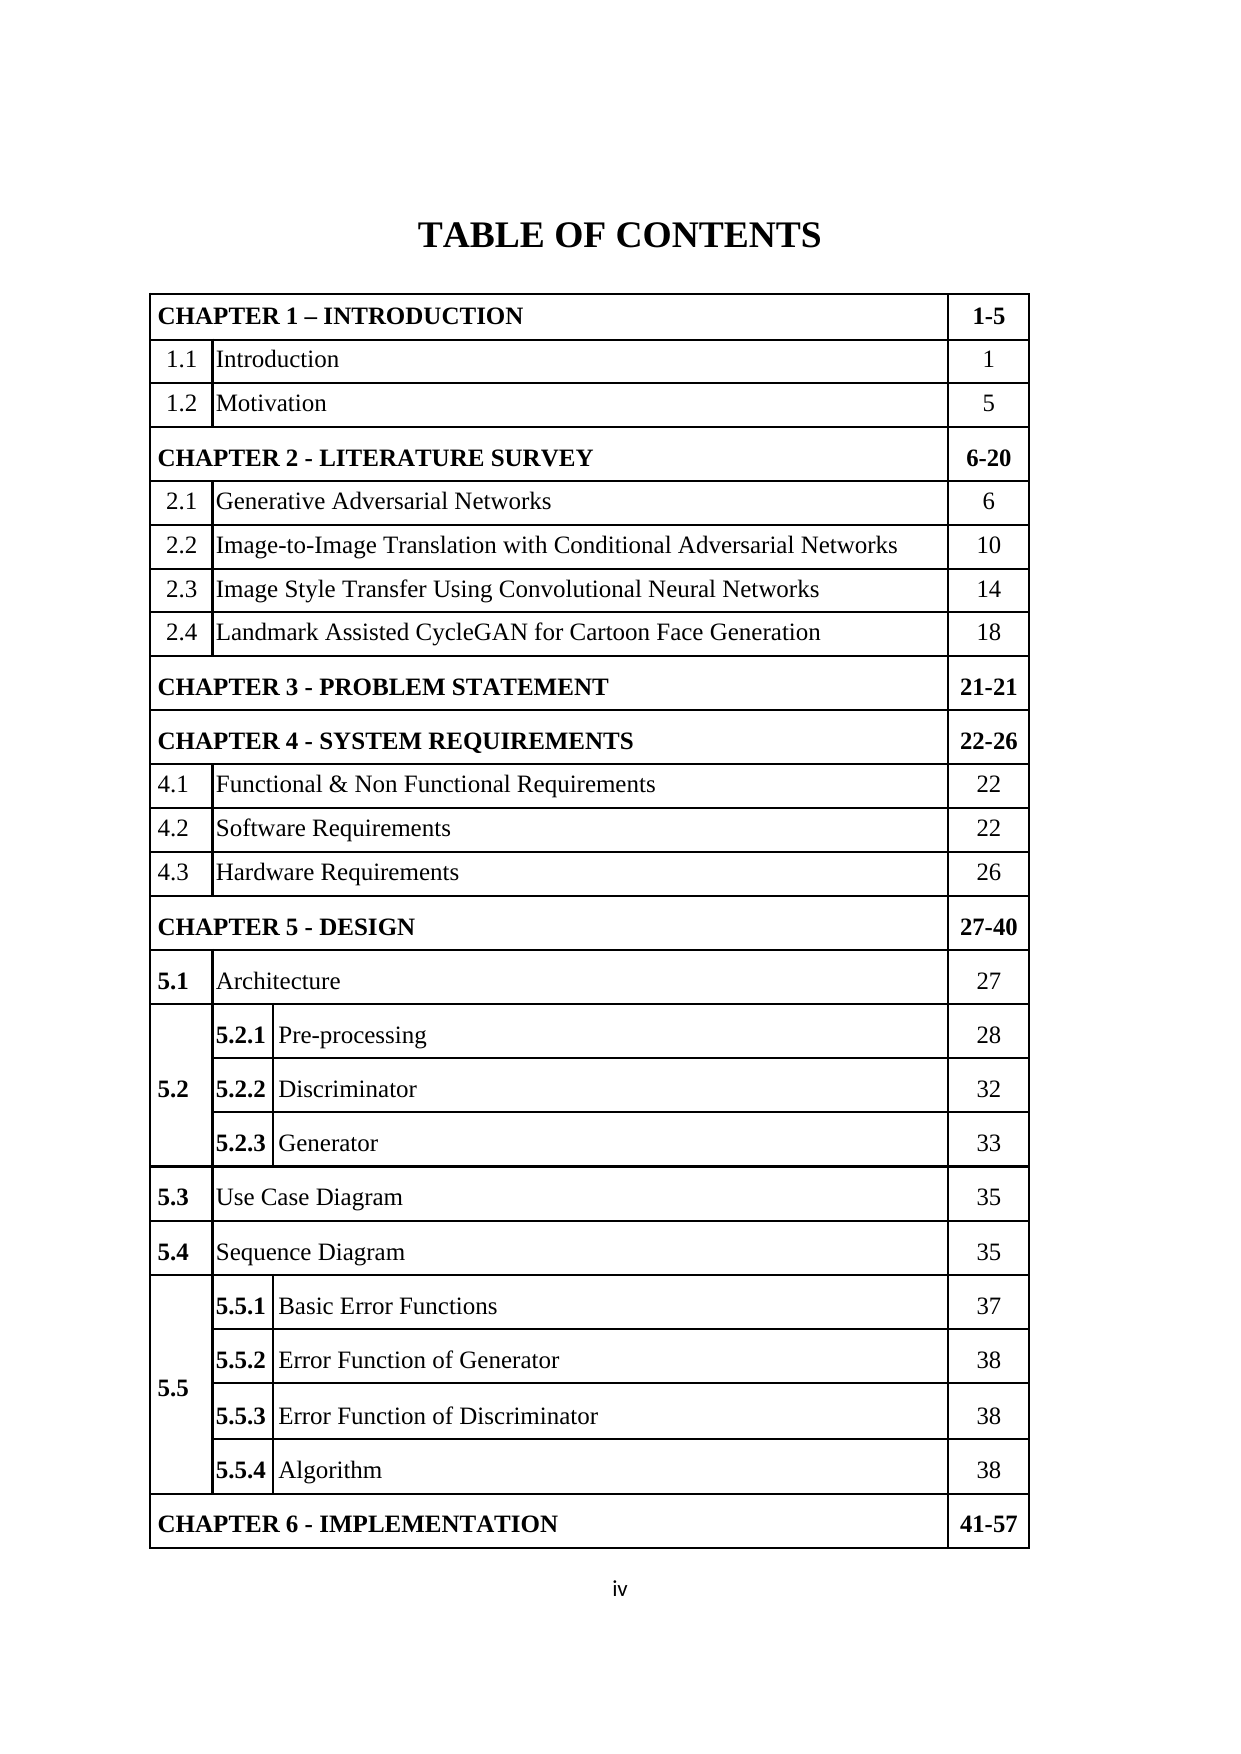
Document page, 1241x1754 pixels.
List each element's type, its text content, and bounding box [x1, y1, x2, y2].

table_cell [949, 755, 1028, 763]
table_cell 5.4 [151, 1222, 211, 1265]
text iv [150, 1574, 1089, 1603]
table_cell [214, 1374, 272, 1382]
table_cell [214, 1265, 273, 1274]
table_cell 22-26 [949, 711, 1028, 755]
table_cell [273, 1265, 947, 1274]
table_cell [151, 1103, 211, 1111]
table_cell Generator [274, 1113, 947, 1157]
table_cell 38 [949, 1330, 1028, 1374]
table_cell [151, 1211, 211, 1219]
table_cell [151, 373, 211, 382]
table_cell CHAPTER 6 - IMPLEMENTATION [151, 1495, 947, 1538]
table_cell 5.5.2 [214, 1330, 272, 1374]
table_cell [949, 701, 1028, 709]
table_cell [214, 842, 273, 851]
table_cell [151, 842, 211, 851]
table_cell [214, 1103, 272, 1111]
table_cell 6-20 [949, 428, 1028, 472]
table_cell [949, 330, 1028, 338]
table_cell [214, 1211, 947, 1219]
table_header CHAPTER 1 – INTRODUCTION [151, 295, 947, 330]
table_cell 35 [949, 1168, 1028, 1211]
table_cell [273, 373, 947, 382]
table_cell 2.4 [151, 613, 211, 646]
table_cell [151, 1328, 211, 1374]
table_cell 18 [949, 613, 1028, 646]
table_cell Error Function of Discriminator [274, 1384, 947, 1430]
table_cell [274, 1157, 947, 1165]
table_cell 5.5.3 [214, 1384, 272, 1430]
table_cell [151, 472, 212, 480]
table_cell Sequence Diagram [214, 1222, 947, 1265]
table_cell [949, 886, 1028, 894]
table_cell [151, 1430, 211, 1438]
table_cell Image-to-Image Translation with Conditional Adversarial Networks [214, 526, 947, 558]
table_cell [151, 886, 211, 894]
table_cell Generative Adversarial Networks [214, 482, 947, 515]
table_cell [151, 1484, 211, 1492]
table_cell 5.2.3 [214, 1113, 272, 1157]
table_cell [151, 417, 211, 426]
table_cell [151, 940, 212, 949]
table_cell Discriminator [274, 1059, 947, 1103]
table_cell Use Case Diagram [214, 1168, 947, 1211]
table_cell 5.1 [151, 951, 211, 994]
table_cell CHAPTER 5 - DESIGN [151, 897, 947, 940]
table_cell [151, 1538, 212, 1547]
table_cell [151, 1265, 211, 1274]
table_cell [151, 1276, 211, 1319]
table_cell [273, 1538, 947, 1547]
table_cell [151, 515, 211, 524]
table_cell [213, 755, 273, 763]
table_cell [151, 1049, 211, 1057]
table_cell [214, 1320, 272, 1328]
table_cell 35 [949, 1222, 1028, 1265]
table_cell 41-57 [949, 1495, 1028, 1538]
table_cell [151, 603, 211, 611]
table_cell [151, 646, 211, 655]
table_cell 38 [949, 1440, 1028, 1484]
table_cell [949, 1374, 1028, 1382]
table_cell Software Requirements [214, 809, 947, 842]
table_cell [949, 1211, 1028, 1219]
table_cell Pre-processing [274, 1005, 947, 1049]
table_cell 22 [949, 809, 1028, 842]
table_cell Architecture [214, 951, 947, 994]
table_cell [273, 755, 947, 763]
table_cell 22 [949, 765, 1028, 798]
table_cell [151, 1005, 211, 1049]
table_cell [151, 1438, 211, 1484]
table_cell [214, 886, 273, 894]
table_cell [214, 1157, 272, 1165]
table_cell 38 [949, 1384, 1028, 1430]
table_cell 1 [949, 341, 1028, 373]
table_cell 14 [949, 570, 1028, 602]
table_cell [274, 1430, 947, 1438]
table_cell 4.2 [151, 809, 211, 842]
table_cell Functional & Non Functional Requirements [214, 765, 947, 798]
table_cell [949, 472, 1028, 480]
table_cell 5 [949, 384, 1028, 417]
table_cell [949, 940, 1028, 949]
table_cell [151, 755, 212, 763]
table_cell [949, 603, 1028, 611]
table_cell [273, 798, 947, 807]
table_cell 5.3 [151, 1168, 211, 1211]
table_cell 4.3 [151, 853, 211, 886]
table_cell [274, 1049, 947, 1057]
table_cell [274, 1320, 947, 1328]
table_cell 1.1 [151, 341, 211, 373]
table_cell [214, 603, 273, 611]
table_cell [273, 842, 947, 851]
table_cell 10 [949, 526, 1028, 558]
table_cell [273, 701, 947, 709]
table_cell [213, 1538, 273, 1547]
table_cell [214, 559, 273, 568]
table_cell [949, 842, 1028, 851]
table_cell [151, 798, 211, 807]
table_cell [274, 1103, 947, 1111]
table_cell [151, 330, 212, 338]
table_cell [273, 646, 947, 655]
table_cell 21-21 [949, 657, 1028, 701]
table_cell [949, 798, 1028, 807]
table_cell [151, 701, 212, 709]
table_cell [949, 559, 1028, 568]
table_cell 2.1 [151, 482, 211, 515]
table_cell [213, 472, 273, 480]
table_cell 33 [949, 1113, 1028, 1157]
table_cell 1.2 [151, 384, 211, 417]
table_cell [949, 373, 1028, 382]
table_cell [213, 940, 273, 949]
table_cell [949, 1484, 1028, 1492]
table_cell 2.3 [151, 570, 211, 602]
table_cell [949, 417, 1028, 426]
table_cell 5.2.1 [214, 1005, 272, 1049]
table_cell 32 [949, 1059, 1028, 1103]
table_cell [273, 995, 947, 1003]
table_cell [151, 559, 211, 568]
table_cell Image Style Transfer Using Convolutional Neural Networks [214, 570, 947, 602]
table_cell [151, 995, 211, 1003]
table_cell [949, 1538, 1028, 1547]
table_cell CHAPTER 4 - SYSTEM REQUIREMENTS [151, 711, 947, 755]
table_cell [213, 330, 273, 338]
table_cell [151, 1157, 211, 1165]
table_cell 5.2 [151, 1057, 211, 1103]
table_cell [949, 1157, 1028, 1165]
table_cell [151, 1320, 211, 1328]
table_cell [273, 940, 947, 949]
table_cell 5.5.1 [214, 1276, 272, 1319]
table_cell Introduction [214, 341, 947, 373]
table_cell [214, 646, 273, 655]
table_cell Motivation [214, 384, 947, 417]
table_cell CHAPTER 3 - PROBLEM STATEMENT [151, 657, 947, 701]
table_cell [949, 515, 1028, 524]
table_cell Error Function of Generator [274, 1330, 947, 1374]
table_header 1-5 [949, 295, 1028, 330]
table_cell [273, 472, 947, 480]
table_cell [214, 798, 273, 807]
table_cell Hardware Requirements [214, 853, 947, 886]
table_cell [273, 330, 947, 338]
table_cell [214, 373, 273, 382]
table_cell [274, 1374, 947, 1382]
table_cell Algorithm [274, 1440, 947, 1484]
table_cell [214, 1049, 272, 1057]
table_cell [273, 515, 947, 524]
table_cell [949, 1265, 1028, 1274]
table_cell [273, 603, 947, 611]
table_cell 5.5 [151, 1374, 211, 1402]
table_cell [949, 995, 1028, 1003]
table_cell [949, 1103, 1028, 1111]
table_cell [949, 1320, 1028, 1328]
table_cell [273, 886, 947, 894]
table_cell [213, 701, 273, 709]
table_cell 27-40 [949, 897, 1028, 940]
table_cell [949, 1430, 1028, 1438]
table_cell CHAPTER 2 - LITERATURE SURVEY [151, 428, 947, 472]
text TABLE OF CONTENTS [150, 213, 1089, 256]
table_cell 37 [949, 1276, 1028, 1319]
table_cell 5.5.4 [214, 1440, 272, 1484]
table_cell 5.2.2 [214, 1059, 272, 1103]
table_cell 26 [949, 853, 1028, 886]
table_cell [949, 1049, 1028, 1057]
table_cell [214, 1430, 272, 1438]
table_cell [151, 1111, 211, 1157]
table_cell [214, 1484, 272, 1492]
table_cell [273, 559, 947, 568]
table_cell 4.1 [151, 765, 211, 798]
table_cell 6 [949, 482, 1028, 515]
table_cell [274, 1484, 947, 1492]
table_cell [214, 417, 273, 426]
table_cell [214, 995, 273, 1003]
table_cell [273, 417, 947, 426]
table_cell Basic Error Functions [274, 1276, 947, 1319]
table_cell 2.2 [151, 526, 211, 558]
table_cell [151, 1402, 211, 1430]
table_cell 28 [949, 1005, 1028, 1049]
table_cell Landmark Assisted CycleGAN for Cartoon Face Generation [214, 613, 947, 646]
table_cell 27 [949, 951, 1028, 994]
table_cell [949, 646, 1028, 655]
table_cell [214, 515, 273, 524]
